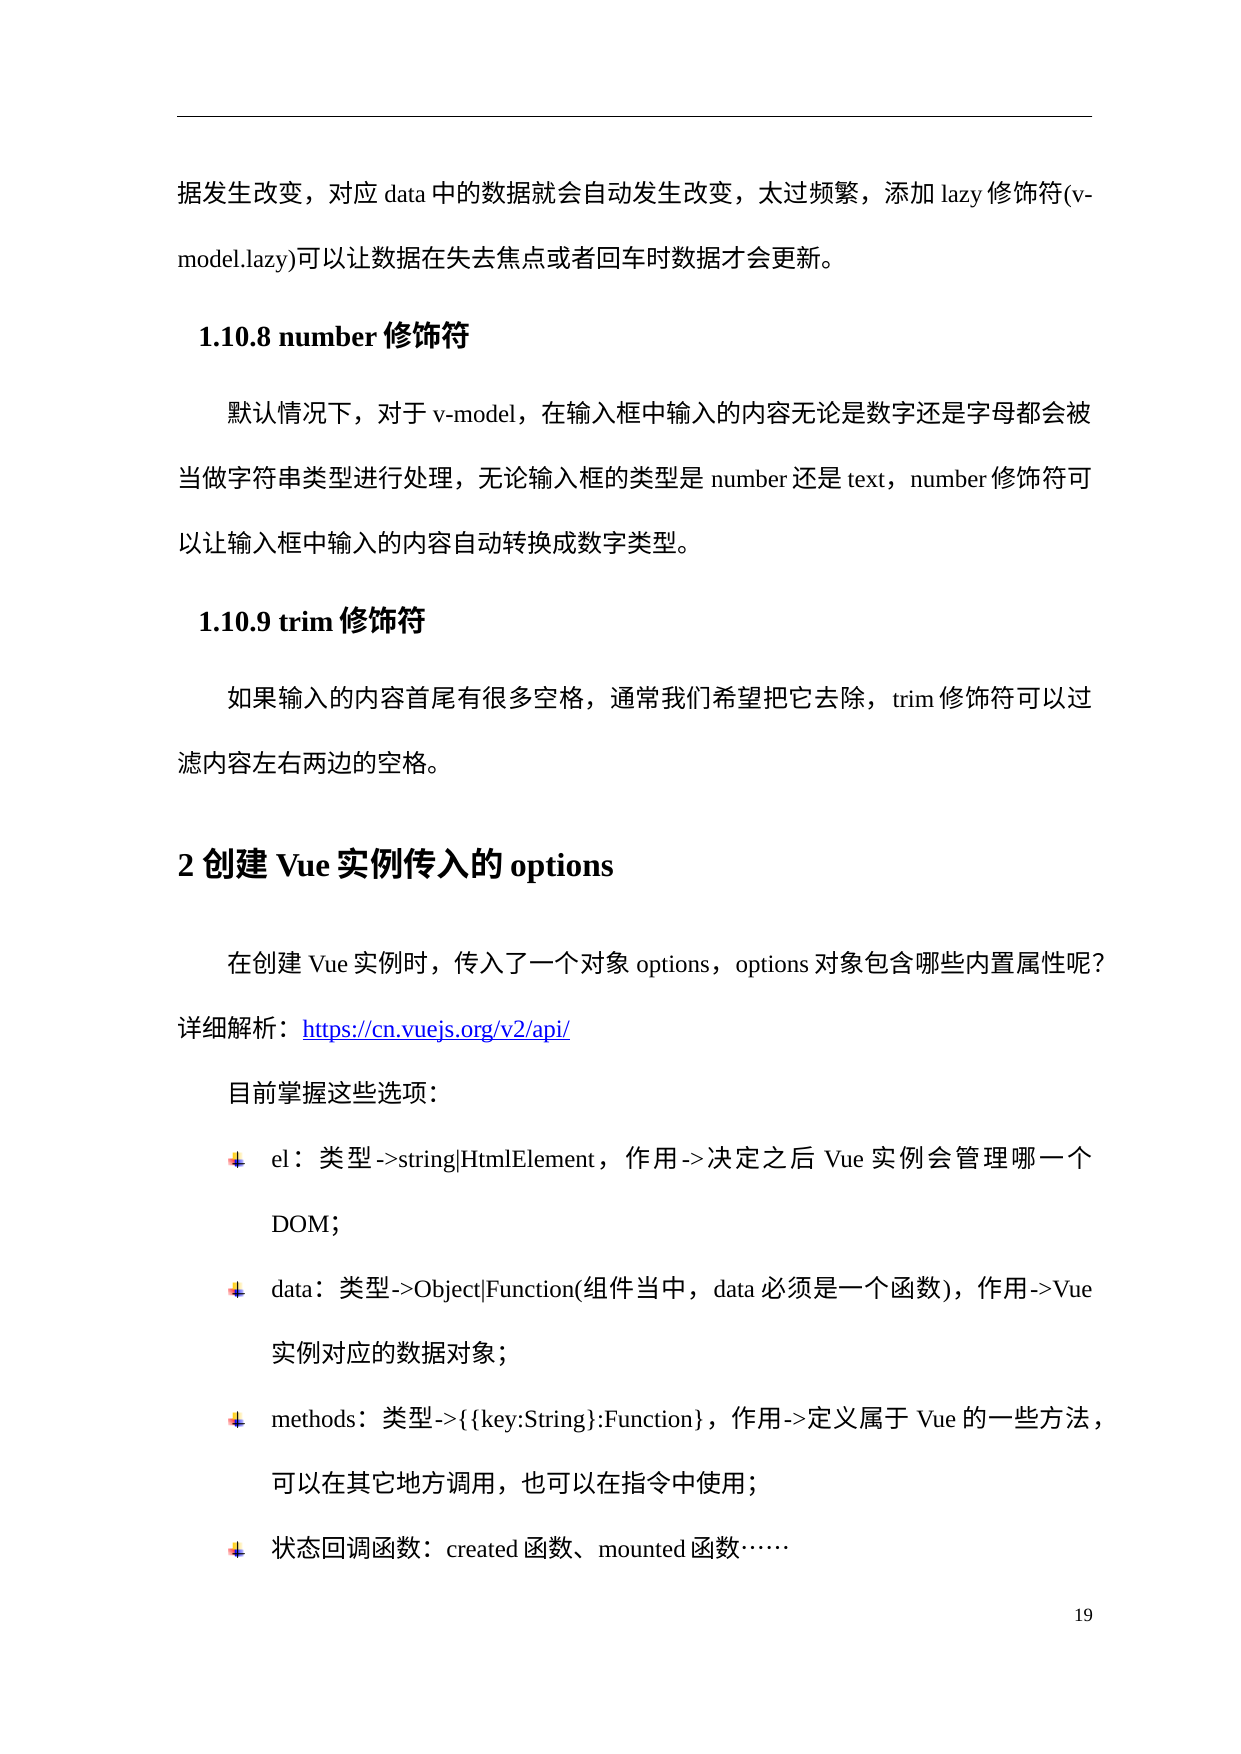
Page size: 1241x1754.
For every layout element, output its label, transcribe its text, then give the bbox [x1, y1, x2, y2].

list el：类型->string|HtmlElement，作用->决定之后Vue实例会管理哪一个DOM； [227, 1124, 1092, 1254]
picture [228, 1150, 245, 1168]
picture [228, 1280, 245, 1298]
text 默认情况下，对于v-model，在输入框中输入的内容无论是数字还是字母都会被当做字符串类型进行处理，无论输入框的类型是number还是text，number修饰符可以让输入框中输入的内容自动转换成数字类型。 [177, 379, 1092, 574]
text 如果输入的内容首尾有很多空格，通常我们希望把它去除，trim修饰符可以过滤内容左右两边的空格。 [177, 664, 1092, 794]
list 状态回调函数：created函数、mounted函数…… [227, 1514, 1092, 1579]
picture [228, 1540, 245, 1558]
subtitle 创建Vue实例传入的options [177, 829, 1092, 894]
list methods：类型->{{key:String}:Function}，作用->定义属于Vue的一些方法，可以在其它地方调用，也可以在指令中使用； [227, 1384, 1092, 1514]
text 目前掌握这些选项： [177, 1059, 1092, 1124]
list data：类型->Object|Function(组件当中，data必须是一个函数)，作用->Vue实例对应的数据对象； [227, 1254, 1092, 1384]
subtitle number修饰符 [177, 302, 1092, 367]
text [177, 159, 1092, 289]
text 在创建Vue实例时，传入了一个对象options，options对象包含哪些内置属性呢？详细解析：https://cn.vuejs.org/v2/api/ [177, 929, 1092, 1059]
picture [228, 1410, 245, 1428]
subtitle trim修饰符 [177, 587, 1092, 652]
